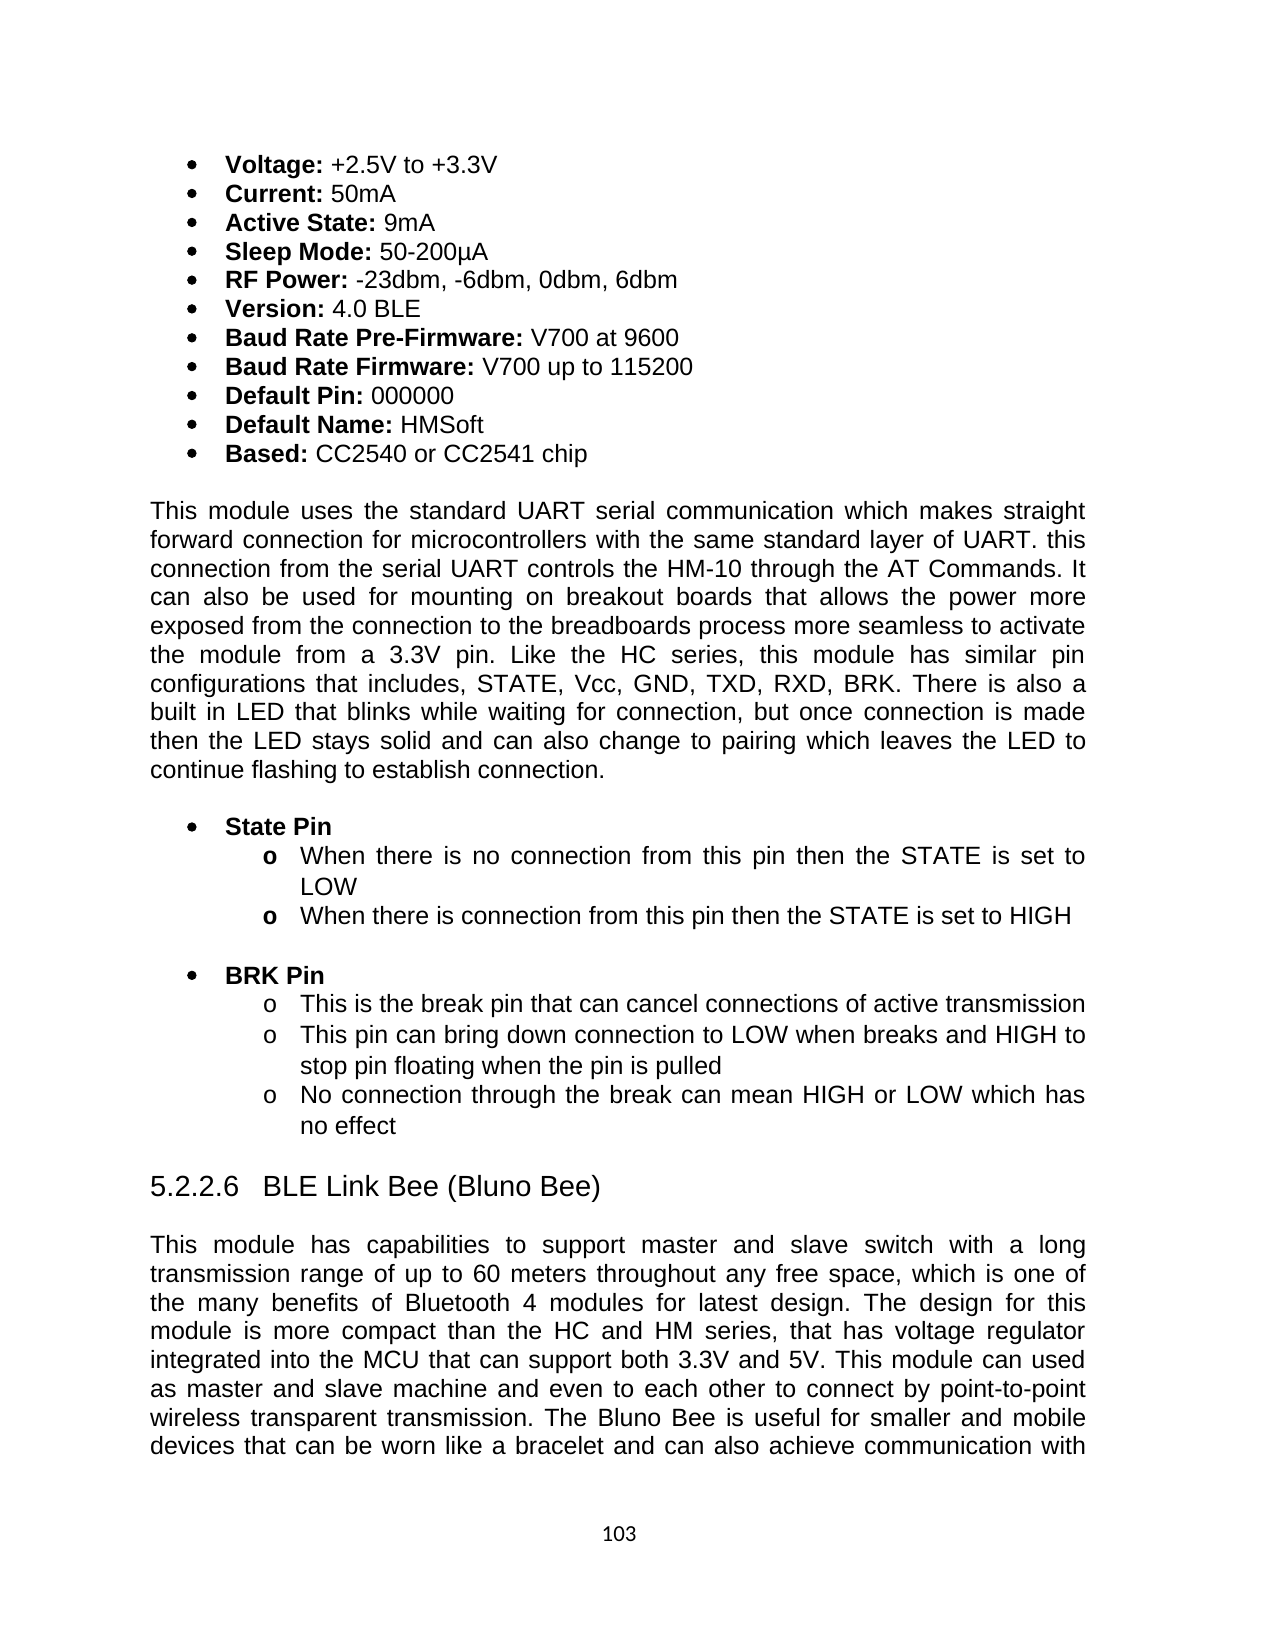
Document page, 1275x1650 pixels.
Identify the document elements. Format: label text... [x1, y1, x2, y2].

list Active State: 9mA [187, 208, 1087, 237]
list When there is connection from this pin then the STATE is set to HIGH [262, 901, 1087, 932]
list Based: CC2540 or CC2541 chip [187, 438, 1087, 467]
list Version: 4.0 BLE [187, 294, 1087, 323]
list Sleep Mode: 50-200µA [187, 237, 1087, 265]
list RF Power: -23dbm, -6dbm, 0dbm, 6dbm [187, 265, 1087, 294]
text This module uses the standard UART serial communication which makes straight forward connection for microcontrollers with the same standard layer of UART. this connection from the serial UART controls the HM-10 through the AT Commands. It can also be used for mounting on breakout boards that allows the power more exposed from the connection to the breadboards process more seamless to activate the module from a 3.3V pin. Like the HC series, this module has similar pin configurations that includes, STATE, Vcc, GND, TXD, RXD, BRK. There is also a built in LED that blinks while waiting for connection, but once connection is made then the LED stays solid and can also change to pairing which leaves the LED to continue flashing to establish connection. [150, 496, 1087, 784]
list Default Pin: 000000 [187, 381, 1087, 410]
list When there is no connection from this pin then the STATE is set to LOW [262, 841, 1087, 901]
list State Pin [187, 812, 1087, 841]
list Baud Rate Pre-Firmware: V700 at 9600 [187, 323, 1087, 352]
subtitle BLE Link Bee (Bluno Bee) [150, 1168, 1087, 1202]
list Default Name: HMSoft [187, 410, 1087, 438]
list BRK Pin [187, 961, 1087, 989]
list Current: 50mA [187, 179, 1087, 208]
list Voltage: +2.5V to +3.3V [187, 150, 1087, 179]
list This is the break pin that can cancel connections of active transmission [262, 989, 1087, 1020]
list Baud Rate Firmware: V700 up to 115200 [187, 352, 1087, 381]
list No connection through the break can mean HIGH or LOW which has no effect [262, 1080, 1087, 1140]
list This pin can bring down connection to LOW when breaks and HIGH to stop pin floating when the pin is pulled [262, 1020, 1087, 1080]
